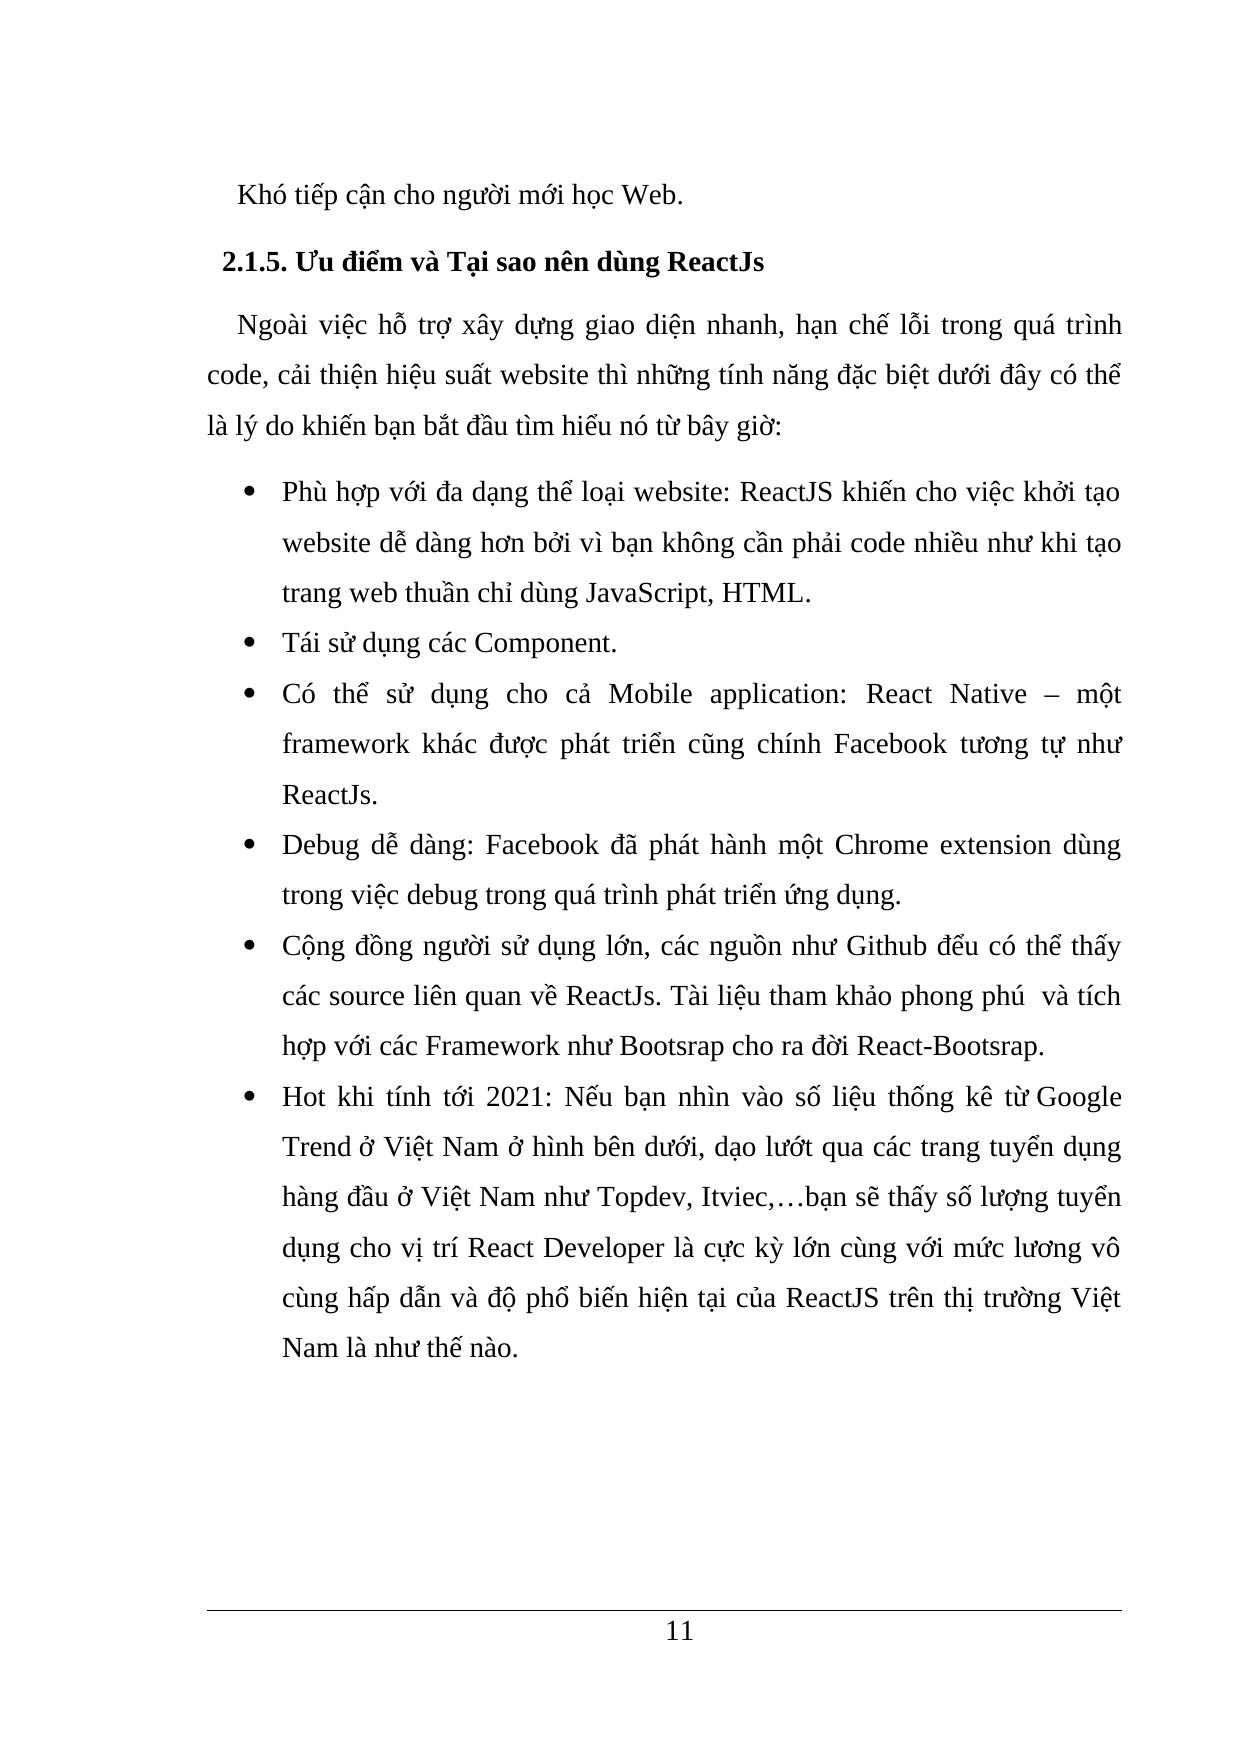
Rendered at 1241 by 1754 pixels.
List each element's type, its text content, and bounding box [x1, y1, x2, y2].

list Có thể sử dụng cho cả Mobile application: React Native – một framework khác được phát triển cũng chính Facebook tương tự như ReactJs. [244, 676, 1122, 810]
text Ngoài việc hỗ trợ xây dựng giao diện nhanh, hạn chế lỗi trong quá trình code, cải thiện hiệu suất website thì những tính năng đặc biệt dưới đây có thể là lý do khiến bạn bắt đầu tìm hiểu nó từ bây giờ: [207, 307, 1122, 441]
list Hot khi tính tới 2021: Nếu bạn nhìn vào số liệu thống kê từ Google Trend ở Việt Nam ở hình bên dưới, dạo lướt qua các trang tuyển dụng hàng đầu ở Việt Nam như Topdev, Itviec,…bạn sẽ thấy số lượng tuyển dụng cho vị trí React Developer là cực kỳ lớn cùng với mức lương vô cùng hấp dẫn và độ phổ biến hiện tại của ReactJS trên thị trường Việt Nam là như thế nào. [244, 1079, 1122, 1364]
list Cộng đồng người sử dụng lớn, các nguồn như Github đểu có thể thấy các source liên quan về ReactJs. Tài liệu tham khảo phong phú và tích hợp với các Framework như Bootsrap cho ra đời React-Bootsrap. [244, 928, 1122, 1062]
list Tái sử dụng các Component. [244, 626, 1122, 659]
list Phù hợp với đa dạng thể loại website: ReactJS khiến cho việc khởi tạo website dễ dàng hơn bởi vì bạn không cần phải code nhiều như khi tạo trang web thuần chỉ dùng JavaScript, HTML. [244, 474, 1122, 609]
text Khó tiếp cận cho người mới học Web. [207, 177, 1122, 211]
subtitle Ưu điểm và Tại sao nên dùng ReactJs [222, 244, 1122, 278]
list Debug dễ dàng: Facebook đã phát hành một Chrome extension dùng trong việc debug trong quá trình phát triển ứng dụng. [244, 827, 1122, 911]
